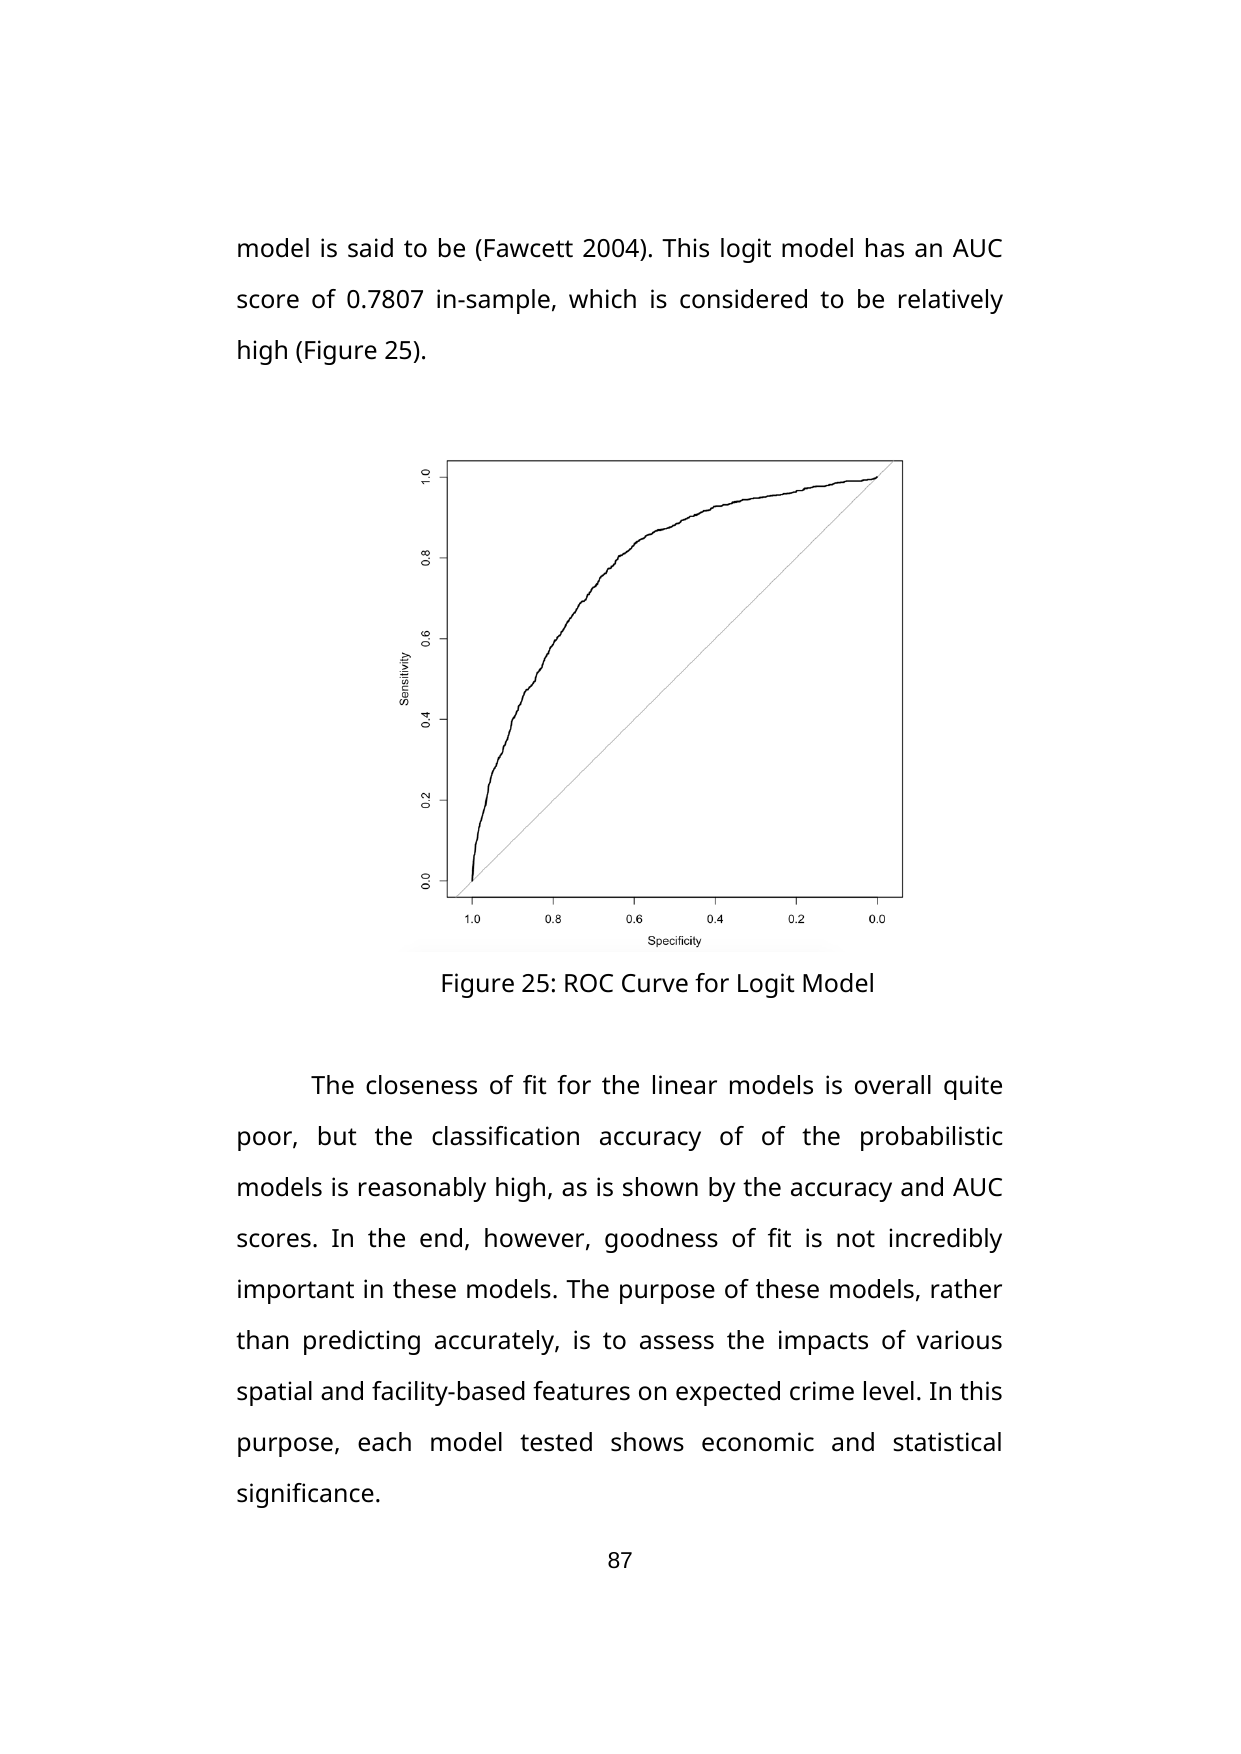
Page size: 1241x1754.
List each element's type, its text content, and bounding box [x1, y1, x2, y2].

picture [391, 434, 925, 952]
text The closeness of fit for the linear models is overall quite poor, but the classification accuracy of of the probabilistic models is reasonably high, as is shown by the accuracy and AUC scores. In the end, however, goodness of fit is not incredibly important in these models. The purpose of these models, rather than predicting accurately, is to assess the impacts of various spatial and facility-based features on expected crime level. In this purpose, each model tested shows economic and statistical significance. [236, 1068, 1004, 1510]
text Figure 25: ROC Curve for Logit Model [236, 966, 1004, 999]
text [236, 230, 1004, 366]
